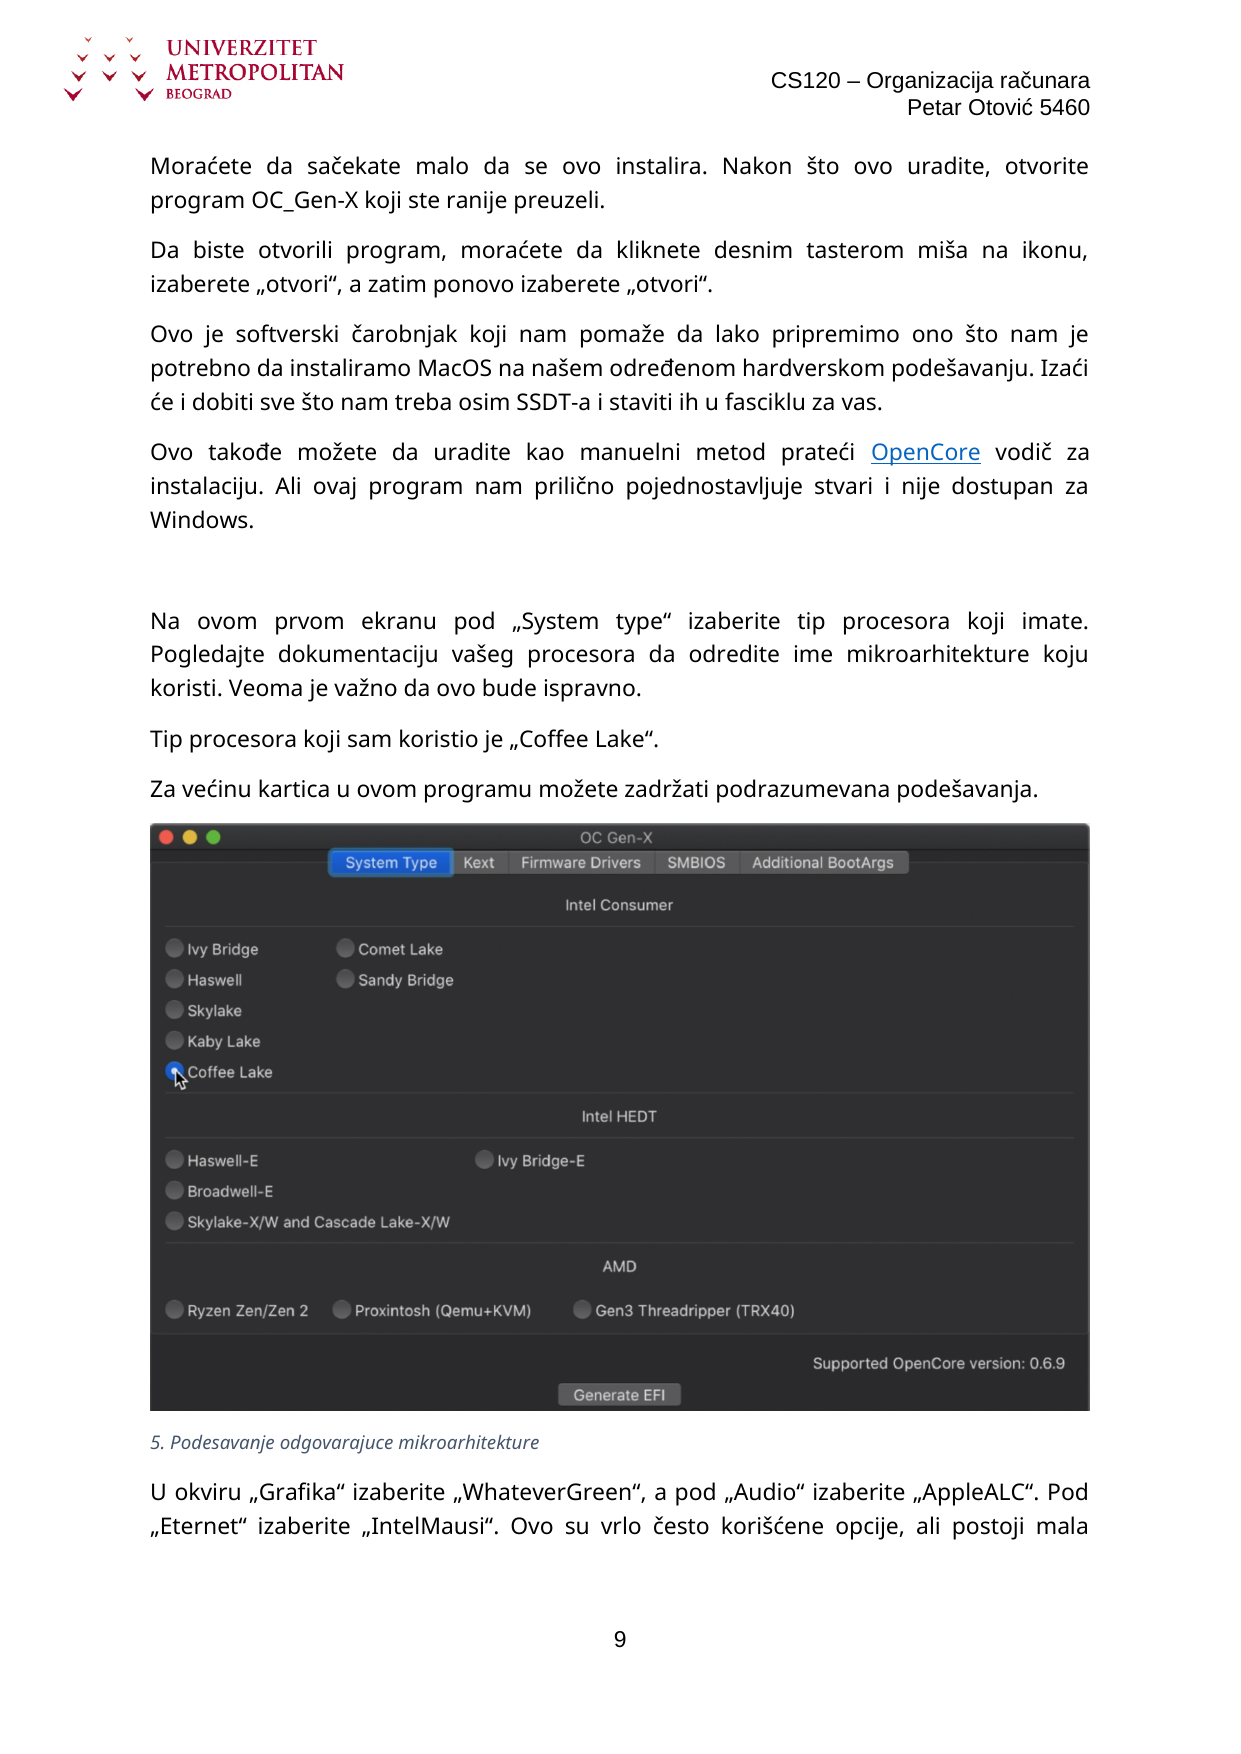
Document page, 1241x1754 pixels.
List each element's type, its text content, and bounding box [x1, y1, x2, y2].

text Ovo je softverski čarobnjak koji nam pomaže da lako pripremimo ono što nam je potrebno da instaliramo MacOS na našem određenom hardverskom podešavanju. Izaći će i dobiti sve što nam treba osim SSDT-a i staviti ih u fasciklu za vas. [150, 318, 1090, 417]
text Moraćete da sačekate malo da se ovo instalira. Nakon što ovo uradite, otvorite program OC_Gen-X koji ste ranije preuzeli. [150, 150, 1090, 215]
picture [54, 26, 353, 109]
text Za većinu kartica u ovom programu možete zadržati podrazumevana podešavanja. [150, 773, 1090, 804]
text Ovo takođe možete da uradite kao manuelni metod prateći OpenCore vodič za instalaciju. Ali ovaj program nam prilično pojednostavljuje stvari i nije dostupan za Windows. [150, 436, 1090, 535]
text Na ovom prvom ekranu pod „System type“ izaberite tip procesora koji imate. Pogledajte dokumentaciju vašeg procesora da odredite ime mikroarhitekture koju koristi. Veoma je važno da ovo bude ispravno. [150, 604, 1090, 703]
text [150, 1476, 1090, 1541]
text 5. Podesavanje odgovarajuce mikroarhitekture [150, 1430, 1090, 1455]
text Da biste otvorili program, moraćete da kliknete desnim tasterom miša na ikonu, izaberete „otvori“, a zatim ponovo izaberete „otvori“. [150, 234, 1090, 299]
text Tip procesora koji sam koristio je „Coffee Lake“. [150, 722, 1090, 754]
picture [150, 823, 1090, 1411]
